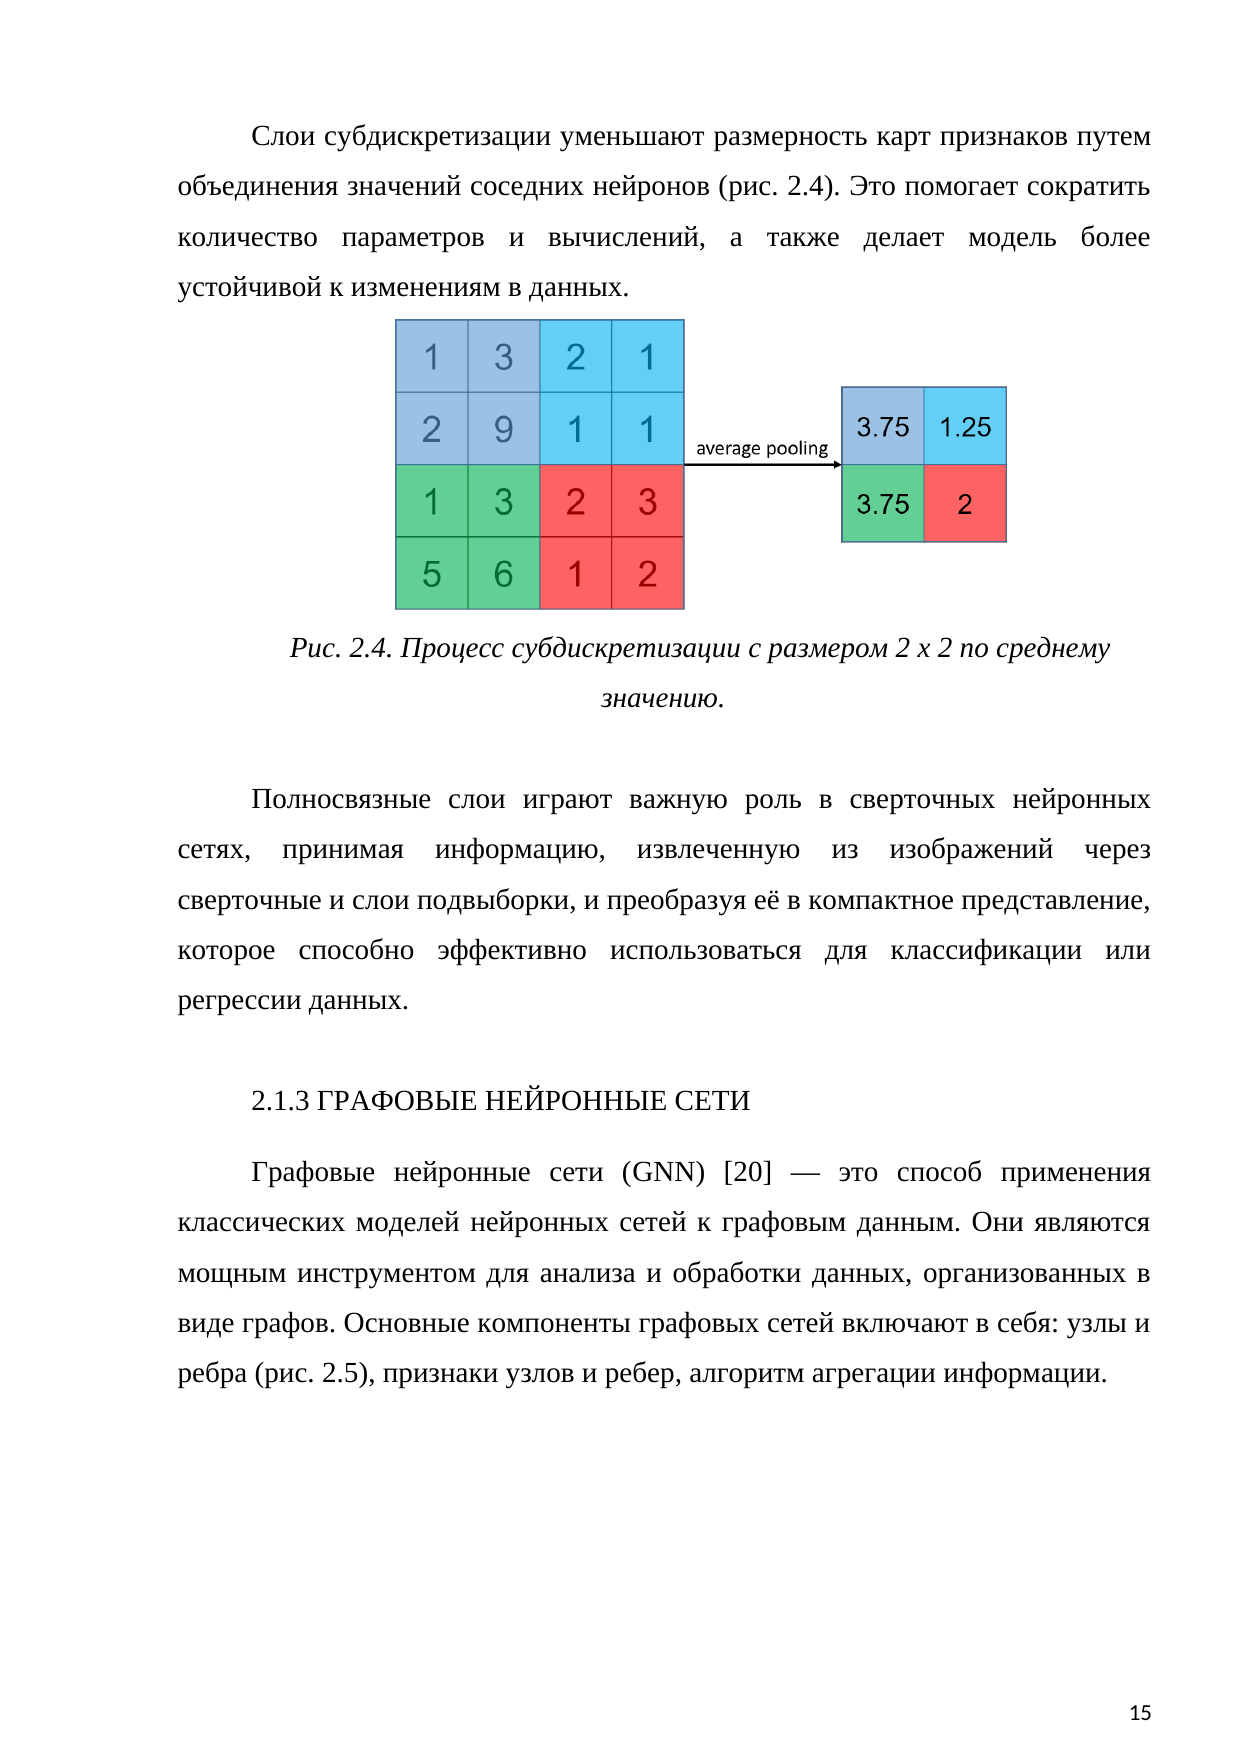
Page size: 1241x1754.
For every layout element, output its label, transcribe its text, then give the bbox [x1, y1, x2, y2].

text Графовые нейронные сети (GNN) [20] — это способ применения классических моделей нейронных сетей к графовым данным. Они являются мощным инструментом для анализа и обработки данных, организованных в виде графов. Основные компоненты графовых сетей включают в себя: узлы и ребра (рис. 2.5), признаки узлов и ребер, алгоритм агрегации информации. [177, 1154, 1152, 1389]
list Полносвязные слои играют важную роль в сверточных нейронных сетях, принимая информацию, извлеченную из изображений через сверточные и слои подвыборки, и преобразуя её в компактное представление, которое способно эффективно использоваться для классификации или регрессии данных. [177, 781, 1152, 1016]
list Слои субдискретизации уменьшают размерность карт признаков путем объединения значений соседних нейронов (рис. 2.4). Это помогает сократить количество параметров и вычислений, а также делает модель более устойчивой к изменениям в данных. [177, 118, 1152, 303]
picture [395, 319, 1008, 617]
list 2.1.3 ГРАФОВЫЕ НЕЙРОННЫЕ СЕТИ [177, 1083, 1152, 1117]
list Рис. 2.4. Процесс субдискретизации с размером 2 х 2 по среднему значению. [177, 630, 1152, 714]
